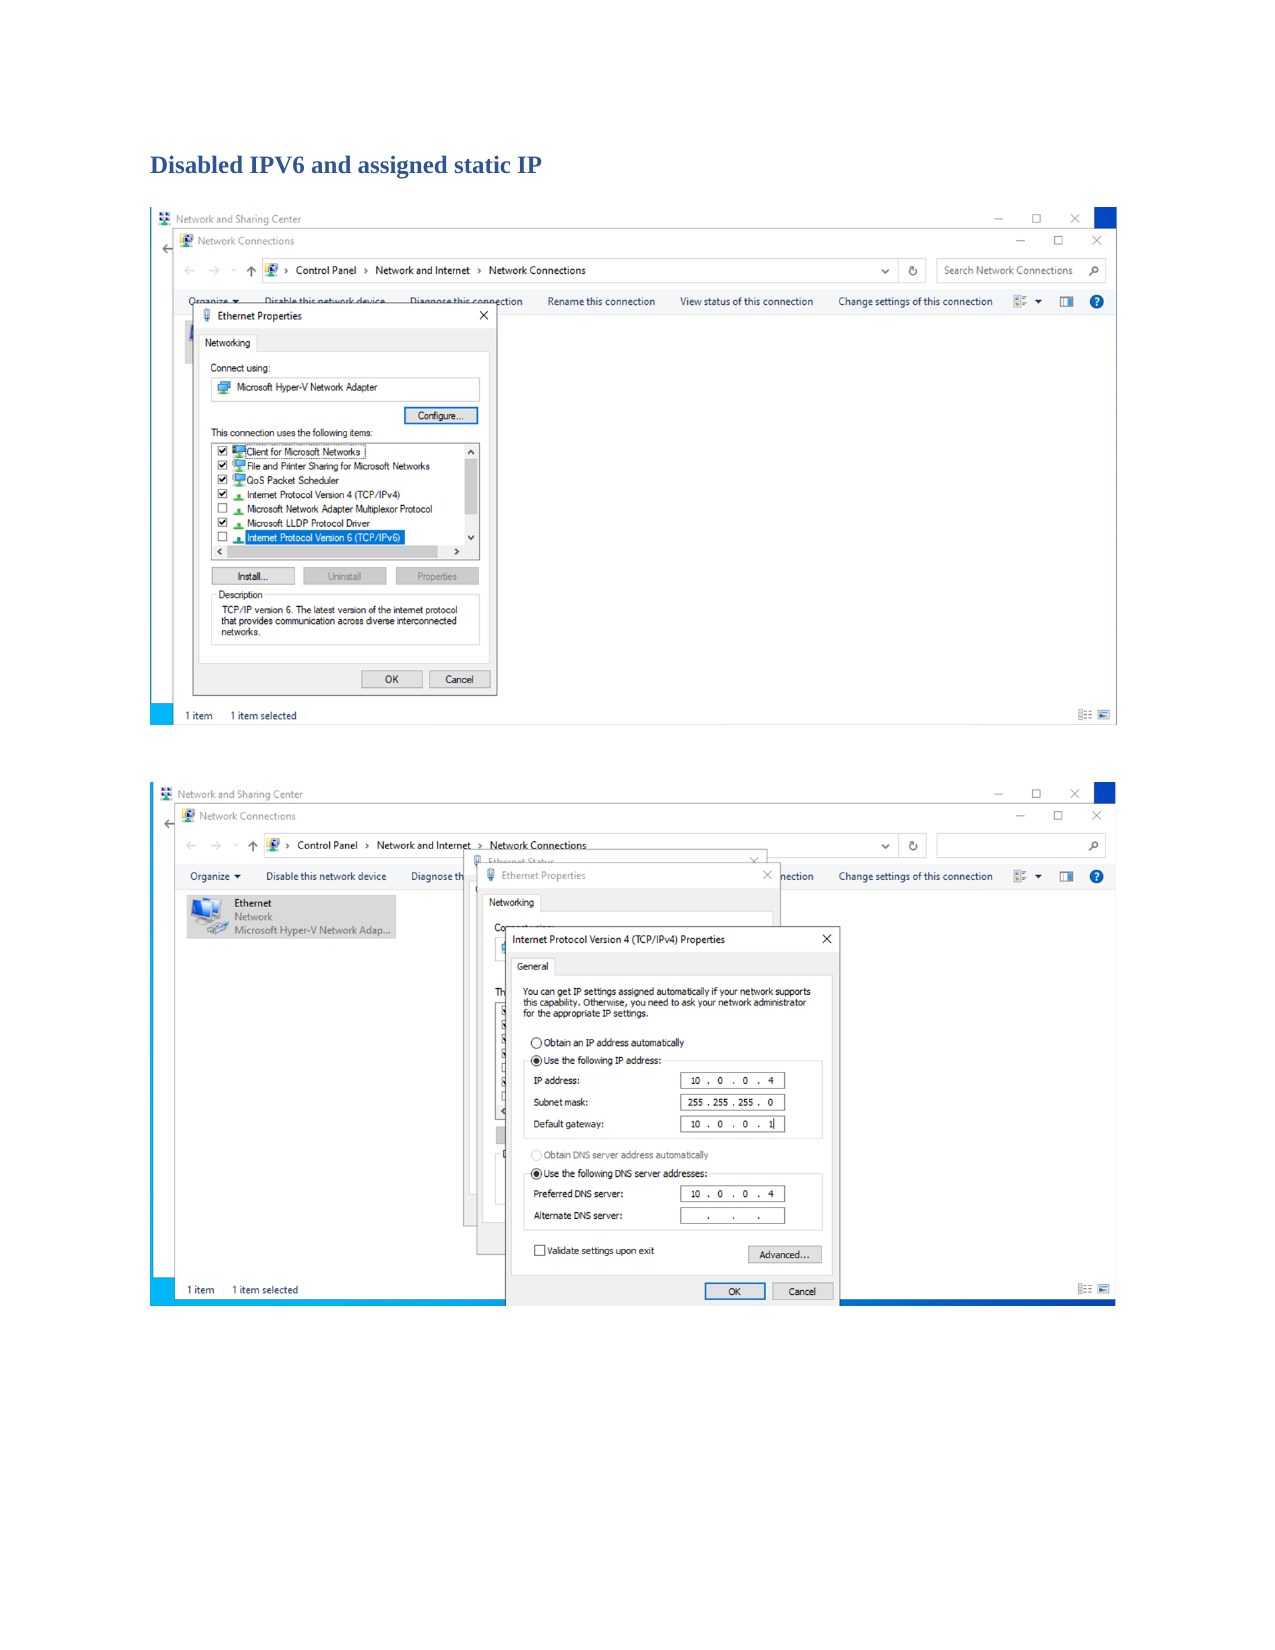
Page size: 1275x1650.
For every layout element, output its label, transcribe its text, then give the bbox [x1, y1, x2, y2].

picture [152, 207, 1117, 725]
subtitle Disabled IPV6 and assigned static IP [150, 150, 1114, 179]
picture [153, 782, 1116, 1306]
